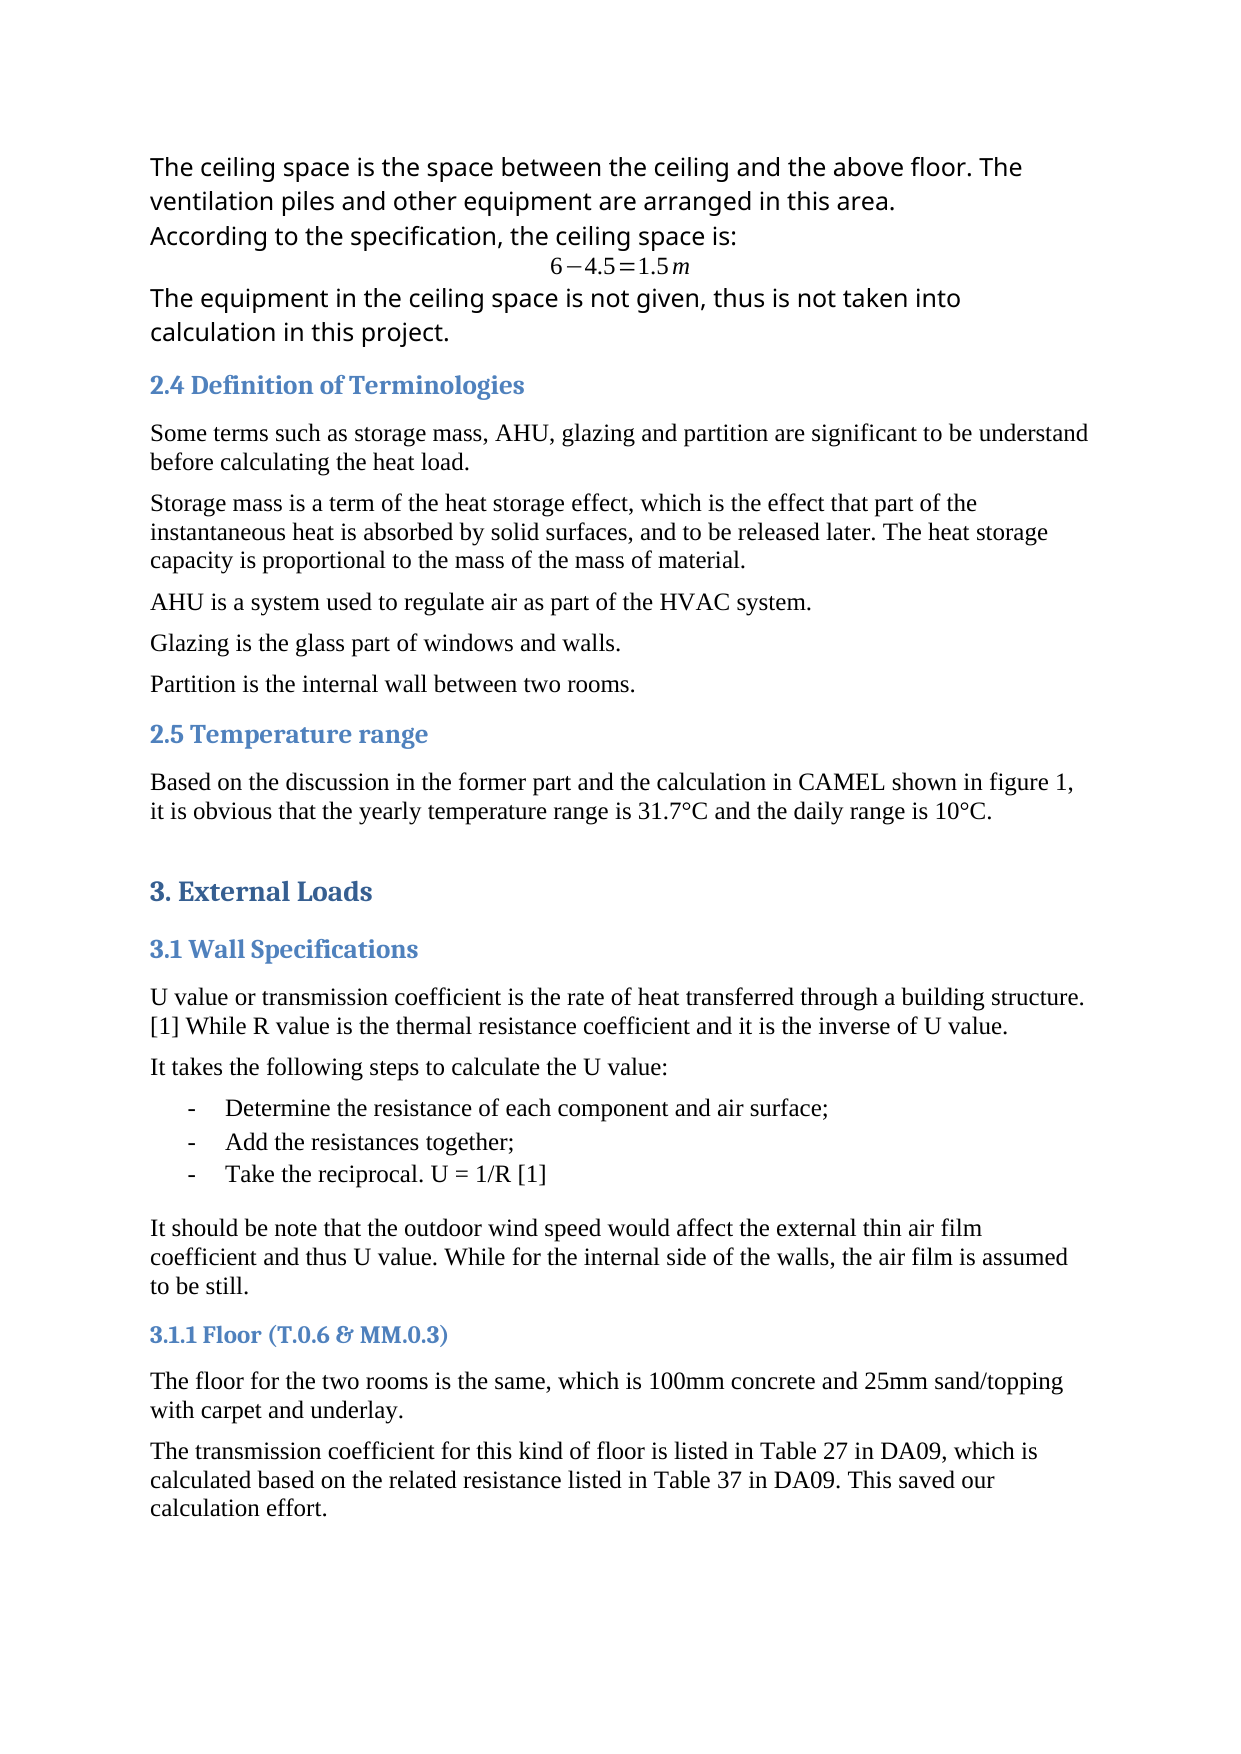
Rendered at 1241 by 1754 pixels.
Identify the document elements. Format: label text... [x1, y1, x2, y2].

text Based on the discussion in the former part and the calculation in CAMEL shown in figure 1, it is obvious that the yearly temperature range is 31.7°C and the daily range is 10°C. [150, 767, 1090, 825]
text AHU is a system used to regulate air as part of the HVAC system. [150, 587, 1090, 616]
subtitle 3. External Loads [150, 875, 1090, 908]
text The transmission coefficient for this kind of floor is listed in Table 27 in DA09, which is calculated based on the related resistance listed in Table 37 in DA09. This saved our calculation effort. [150, 1436, 1090, 1522]
text Glazing is the glass part of windows and walls. [150, 628, 1090, 657]
subtitle 2.4 Definition of Terminologies [150, 370, 1090, 401]
text Storage mass is a term of the heat storage effect, which is the effect that part of the instantaneous heat is absorbed by solid surfaces, and to be released later. The heat storage capacity is proportional to the mass of the mass of material. [150, 488, 1090, 574]
text It should be note that the outdoor wind speed would affect the external thin air film coefficient and thus U value. While for the internal side of the walls, the air film is assumed to be still. [150, 1213, 1090, 1300]
text The ceiling space is the space between the ceiling and the above floor. The ventilation piles and other equipment are arranged in this area. [150, 150, 1090, 218]
subtitle 2.5 Temperature range [150, 719, 1090, 750]
list Take the reciprocal. U = 1/R [1] [187, 1159, 1090, 1188]
subtitle 3.1 Wall Specifications [150, 934, 1090, 965]
text U value or transmission coefficient is the rate of heat transferred through a building structure. [1] While R value is the thermal resistance coefficient and it is the inverse of U value. [150, 982, 1090, 1040]
list Add the resistances together; [187, 1127, 1090, 1155]
text It takes the following steps to calculate the U value: [150, 1052, 1090, 1081]
subtitle 3.1.1 Floor (T.0.6 & MM.0.3) [150, 1321, 1090, 1349]
text Partition is the internal wall between two rooms. [150, 669, 1090, 698]
text The equipment in the ceiling space is not given, thus is not taken into calculation in this project. [150, 281, 1090, 349]
list Determine the resistance of each component and air surface; [187, 1093, 1090, 1122]
text The floor for the two rooms is the same, which is 100mm concrete and 25mm sand/topping with carpet and underlay. [150, 1366, 1090, 1423]
text According to the specification, the ceiling space is: [150, 218, 1090, 252]
text Some terms such as storage mass, AHU, glazing and partition are significant to be understand before calculating the heat load. [150, 418, 1090, 476]
